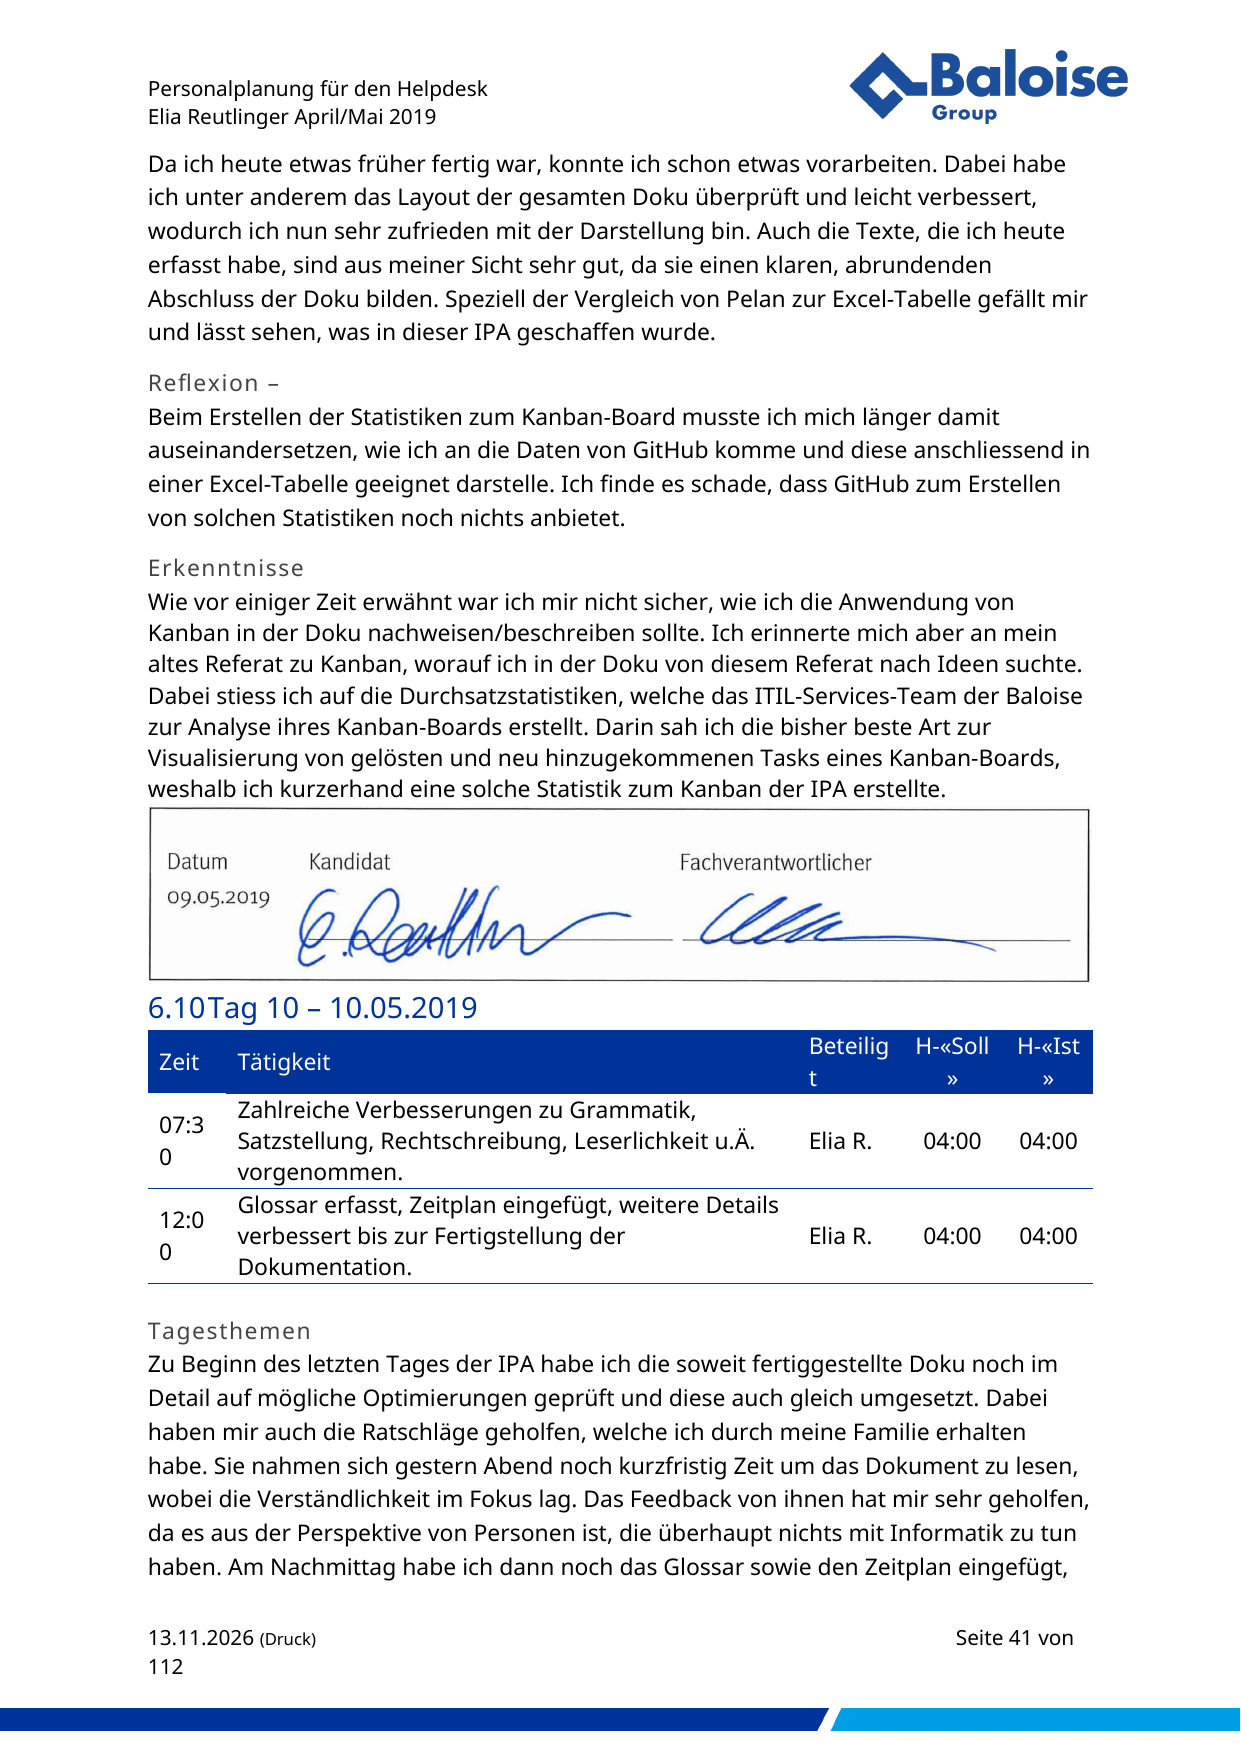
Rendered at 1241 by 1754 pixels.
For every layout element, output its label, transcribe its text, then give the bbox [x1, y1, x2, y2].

text Wie vor einiger Zeit erwähnt war ich mir nicht sicher, wie ich die Anwendung von Kanban in der Doku nachweisen/beschreiben sollte. Ich erinnerte mich aber an mein altes Referat zu Kanban, worauf ich in der Doku von diesem Referat nach Ideen suchte. Dabei stiess ich auf die Durchsatzstatistiken, welche das ITIL-Services-Team der Baloise zur Analyse ihres Kanban-Boards erstellt. Darin sah ich die bisher beste Art zur Visualisierung von gelösten und neu hinzugekommenen Tasks eines Kanban-Boards, weshalb ich kurzerhand eine solche Statistik zum Kanban der IPA erstellte. [148, 586, 1093, 804]
table_cell Elia R. [797, 1189, 901, 1282]
picture [147, 804, 1093, 984]
table_cell 04:00 [1004, 1094, 1093, 1188]
table_cell 04:00 [901, 1189, 1004, 1282]
table_cell 04:00 [1004, 1189, 1093, 1282]
table_header H-«Soll» [901, 1030, 1004, 1093]
table_cell 12:00 [148, 1189, 226, 1282]
subtitle Reflexion – [148, 367, 1093, 398]
table_cell 04:00 [901, 1094, 1004, 1188]
table_header Beteiligt [797, 1030, 901, 1093]
picture [0, 1708, 1241, 1733]
table_cell 07:30 [148, 1093, 226, 1188]
text Beim Erstellen der Statistiken zum Kanban-Board musste ich mich länger damit auseinandersetzen, wie ich an die Daten von GitHub komme und diese anschliessend in einer Excel-Tabelle geeignet darstelle. Ich finde es schade, dass GitHub zum Erstellen von solchen Statistiken noch nichts anbietet. [148, 401, 1093, 533]
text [148, 1348, 1093, 1582]
text Da ich heute etwas früher fertig war, konnte ich schon etwas vorarbeiten. Dabei habe ich unter anderem das Layout der gesamten Doku überprüft und leicht verbessert, wodurch ich nun sehr zufrieden mit der Darstellung bin. Auch die Texte, die ich heute erfasst habe, sind aus meiner Sicht sehr gut, da sie einen klaren, abrundenden Abschluss der Doku bilden. Speziell der Vergleich von Pelan zur Excel-Tabelle gefällt mir und lässt sehen, was in dieser IPA geschaffen wurde. [148, 148, 1093, 348]
subtitle Tagesthemen [148, 1315, 1093, 1346]
table_cell Glossar erfasst, Zeitplan eingefügt, weitere Details verbessert bis zur Fertigstellung der Dokumentation. [226, 1189, 797, 1282]
table_header Tätigkeit [226, 1030, 797, 1093]
subtitle Tag 10 – 10.05.2019 [148, 987, 1093, 1027]
table_header H-«Ist» [1004, 1030, 1093, 1093]
table_header Zeit [148, 1030, 226, 1093]
table_cell Elia R. [797, 1094, 901, 1188]
subtitle Erkenntnisse [148, 552, 1093, 583]
table_cell Zahlreiche Verbesserungen zu Grammatik, Satzstellung, Rechtschreibung, Leserlichkeit u.Ä. vorgenommen. [226, 1094, 797, 1188]
picture [849, 49, 1128, 124]
